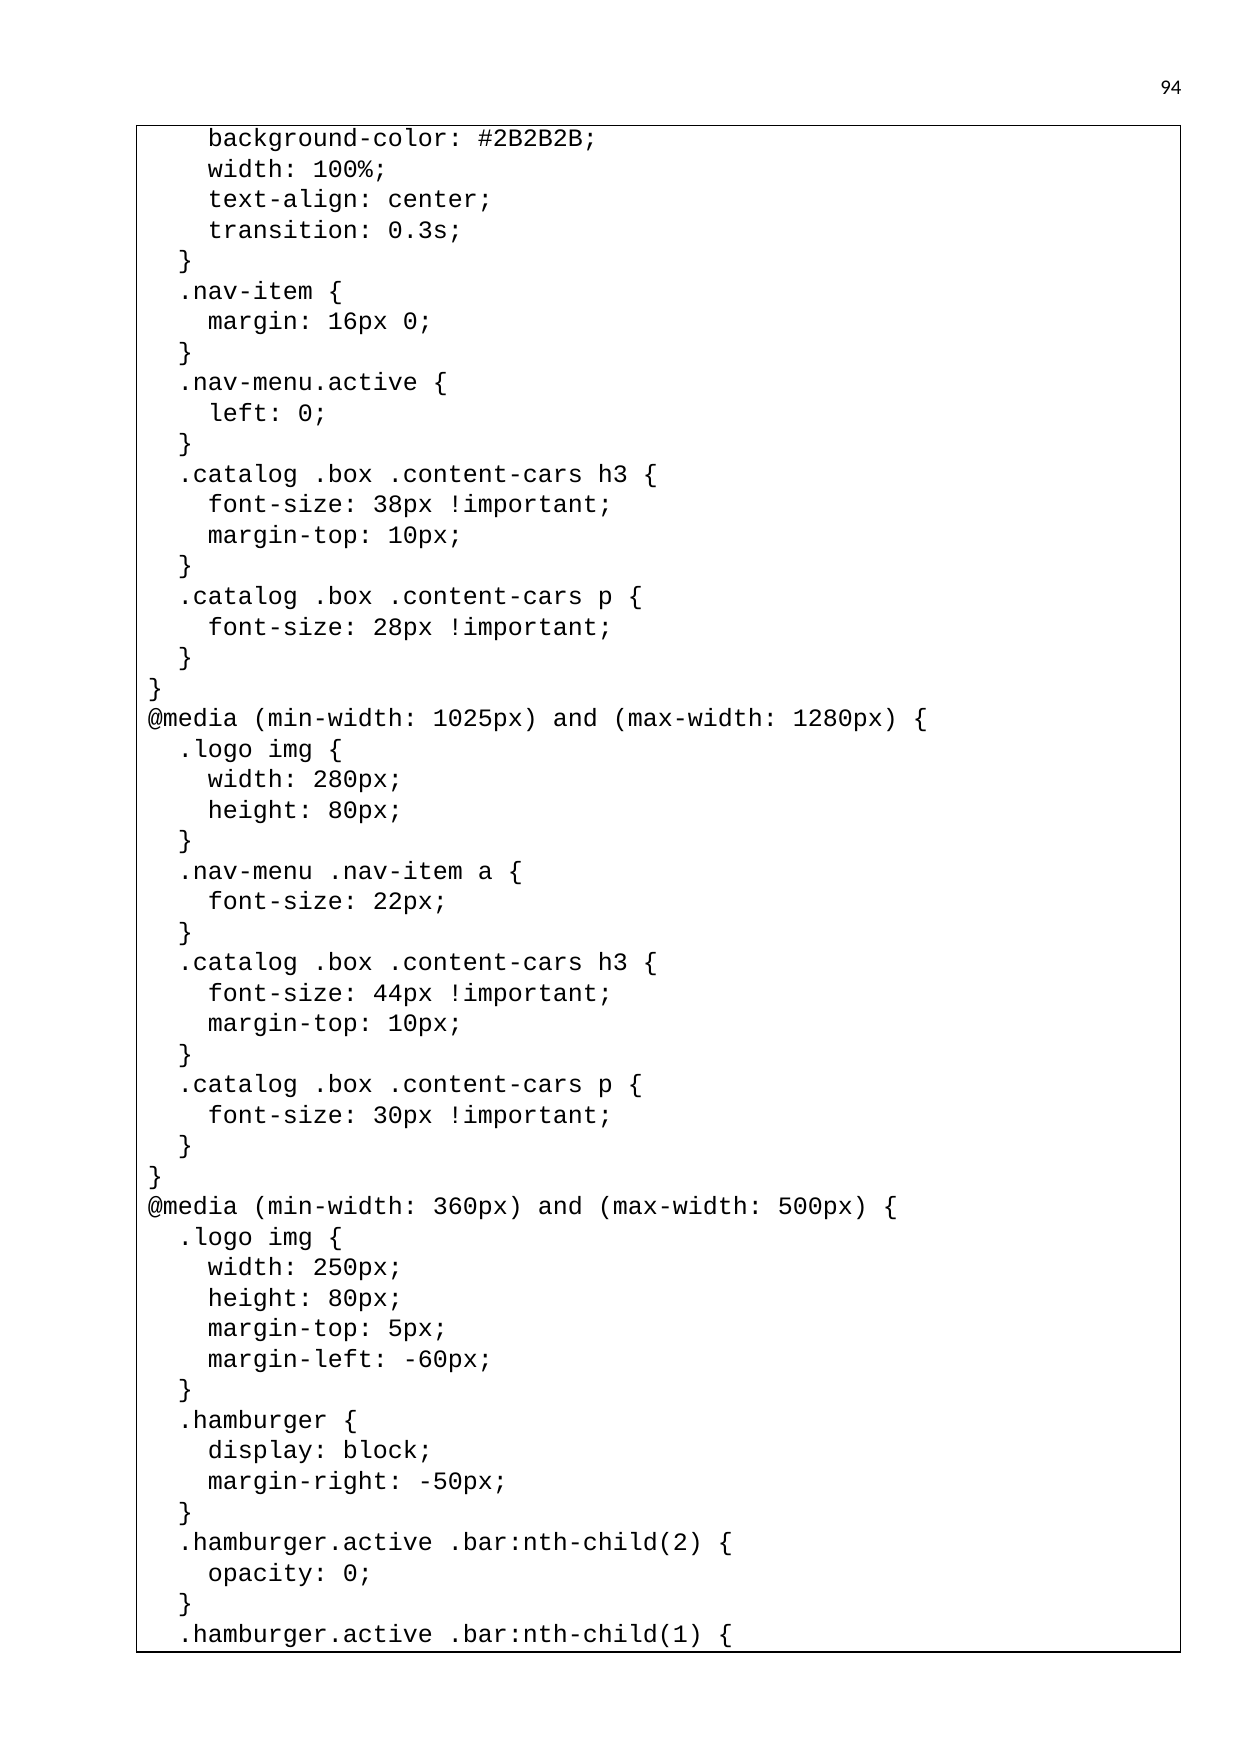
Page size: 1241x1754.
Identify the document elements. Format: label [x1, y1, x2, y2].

table_header [137, 126, 1180, 1651]
